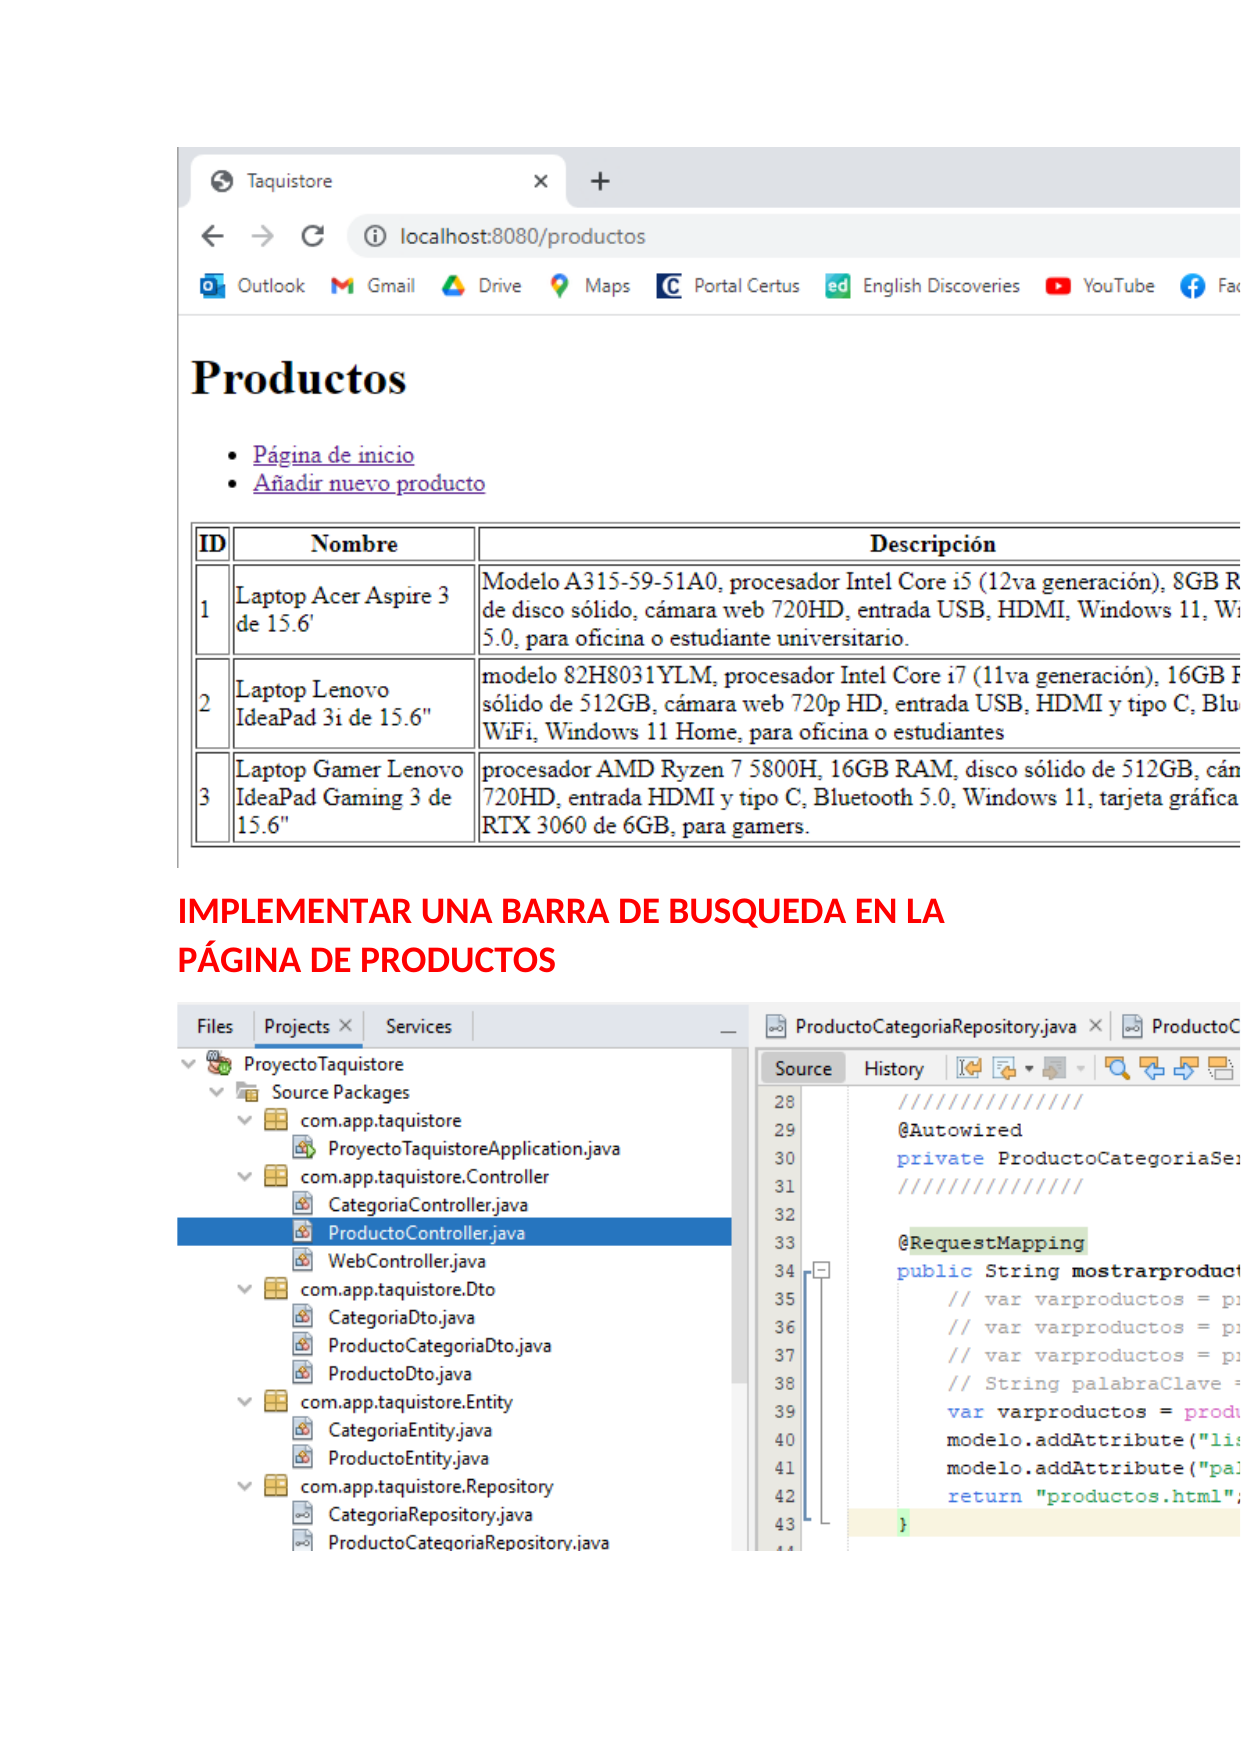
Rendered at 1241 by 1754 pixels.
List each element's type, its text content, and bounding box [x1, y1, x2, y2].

picture [177, 147, 1241, 868]
text IMPLEMENTAR UNA BARRA DE BUSQUEDA EN LA PÁGINA DE PRODUCTOS [177, 887, 1063, 982]
picture [177, 1002, 1241, 1551]
